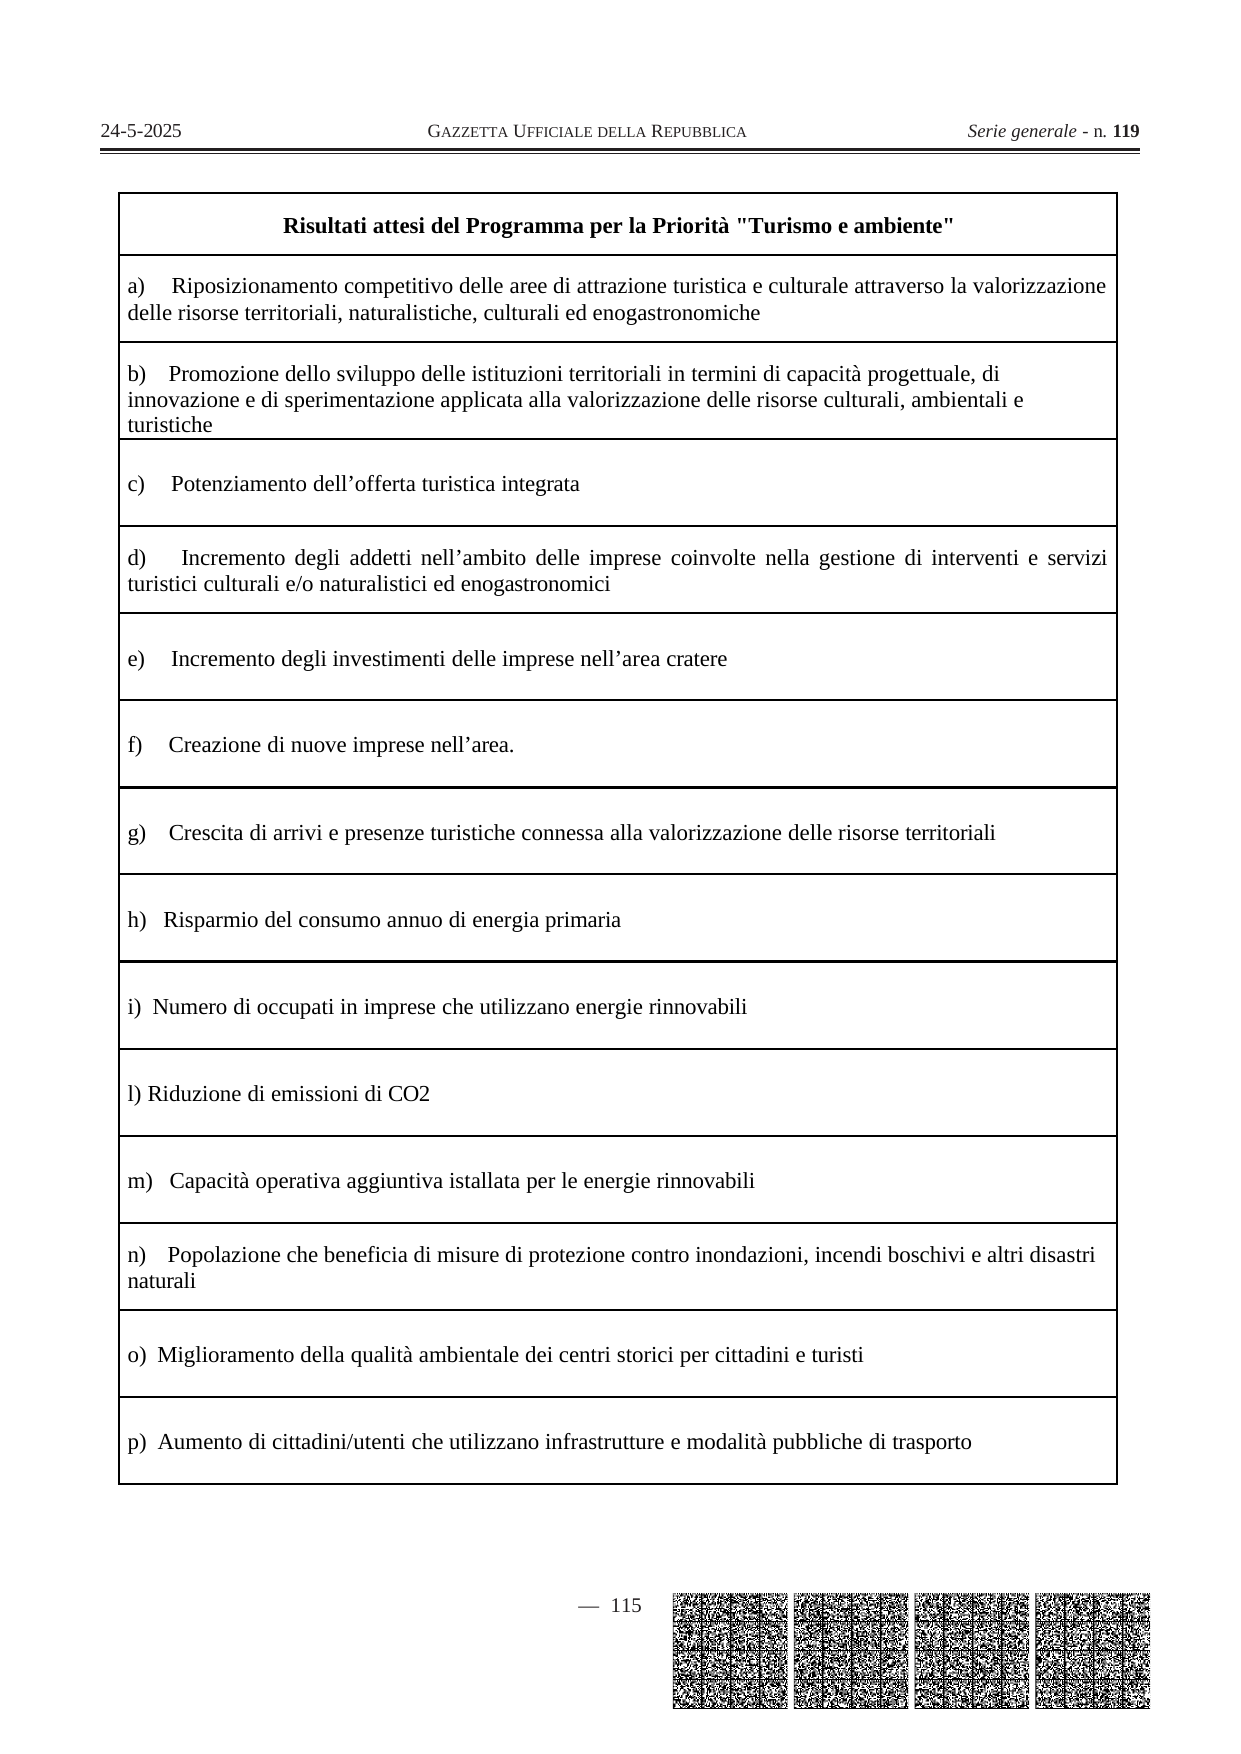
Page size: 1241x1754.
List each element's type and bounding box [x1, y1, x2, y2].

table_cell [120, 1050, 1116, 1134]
picture [1035, 1593, 1150, 1709]
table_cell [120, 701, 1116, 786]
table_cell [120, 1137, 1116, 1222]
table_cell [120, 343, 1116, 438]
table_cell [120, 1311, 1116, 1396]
picture [672, 1593, 788, 1709]
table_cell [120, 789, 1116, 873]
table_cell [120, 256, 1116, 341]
picture [914, 1593, 1030, 1709]
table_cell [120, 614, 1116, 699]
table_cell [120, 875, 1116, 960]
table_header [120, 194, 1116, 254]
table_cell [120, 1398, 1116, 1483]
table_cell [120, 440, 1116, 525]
picture [793, 1593, 909, 1709]
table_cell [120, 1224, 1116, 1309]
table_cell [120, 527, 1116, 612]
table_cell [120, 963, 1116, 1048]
